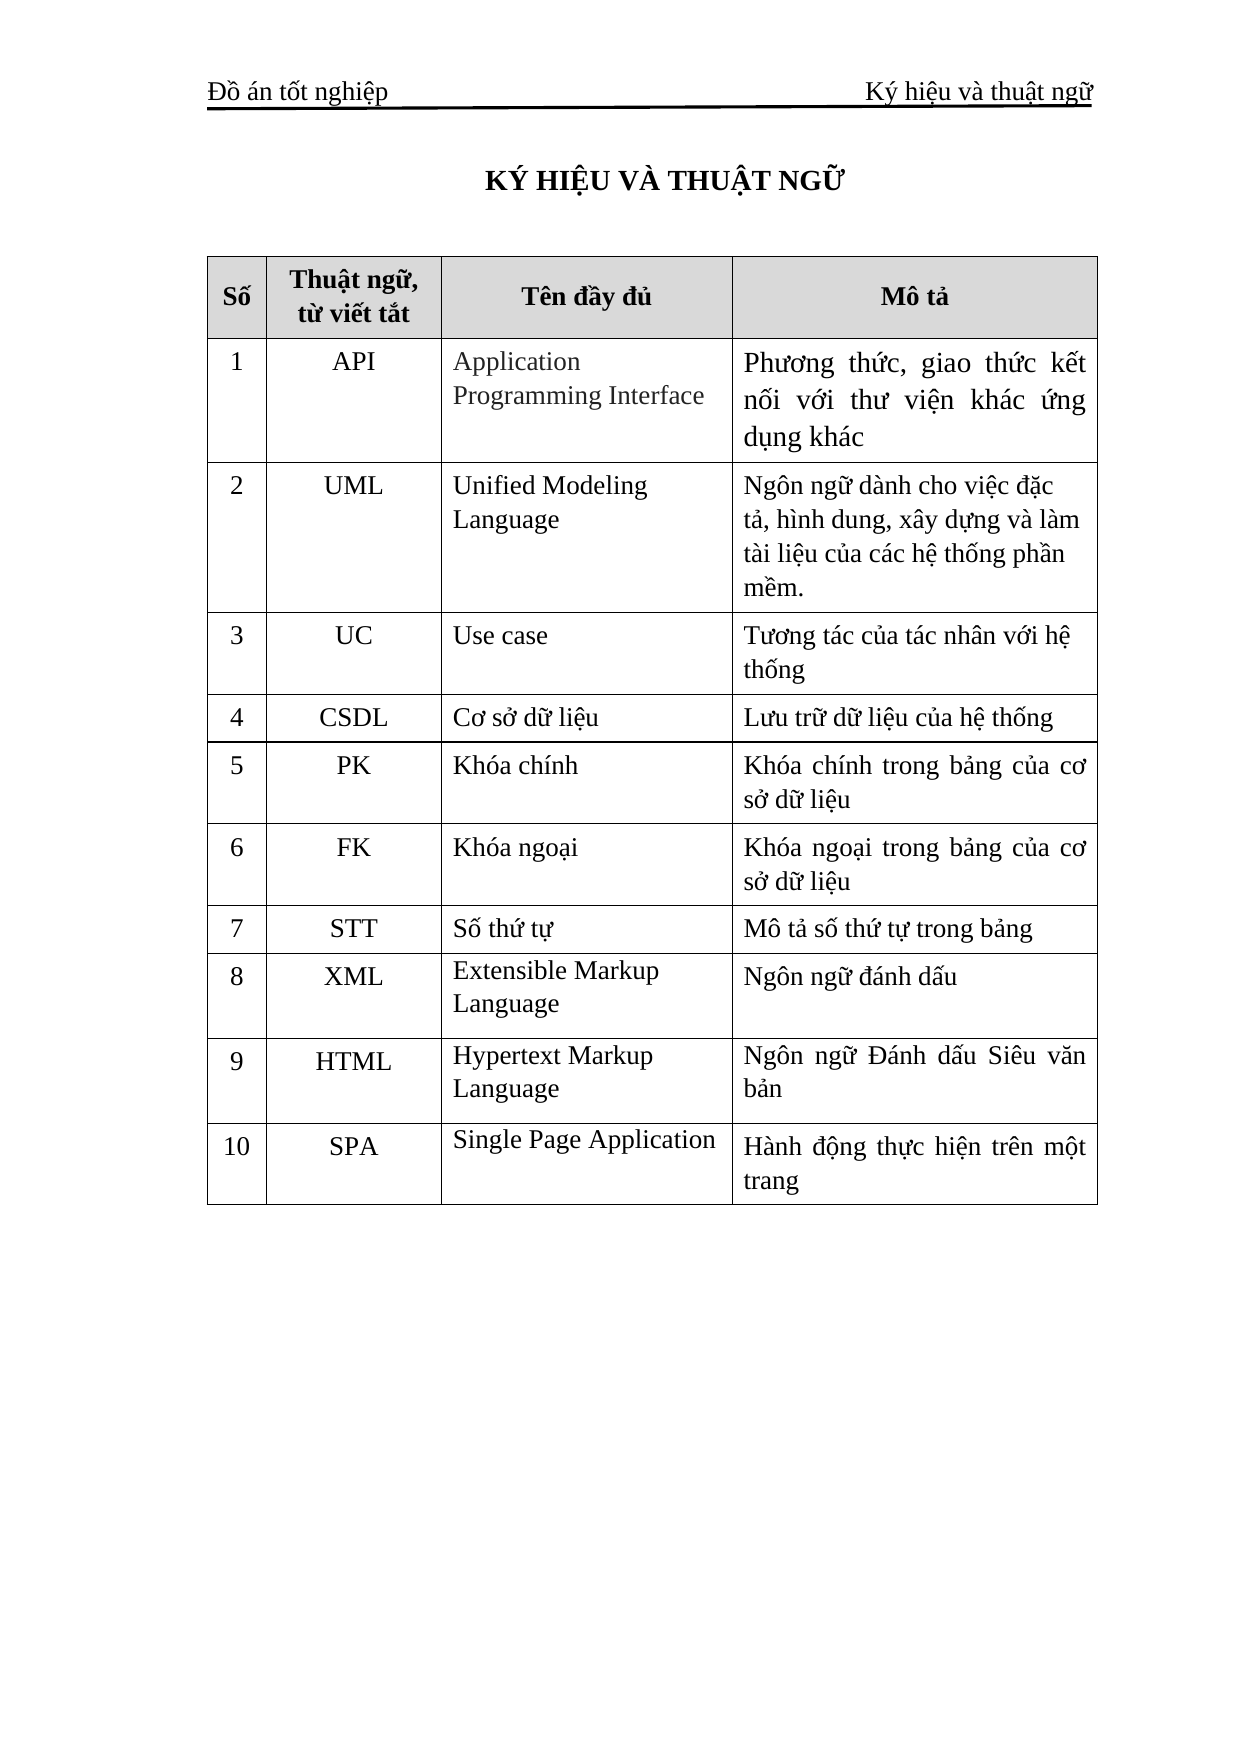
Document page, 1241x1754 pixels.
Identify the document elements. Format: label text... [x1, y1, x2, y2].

table_cell 1 [208, 339, 266, 462]
table_cell 4 [208, 695, 266, 741]
table_cell Unified Modeling Language [442, 463, 732, 612]
table_header Tên đầy đủ [442, 257, 732, 338]
table_header Thuật ngữ, từ viết tắt [267, 257, 441, 338]
table_cell 6 [208, 824, 266, 905]
table_cell Application Programming Interface [442, 339, 732, 462]
table_cell API [267, 339, 441, 462]
table_cell FK [267, 824, 441, 905]
table_cell 3 [208, 613, 266, 694]
table_cell PK [267, 743, 441, 823]
table_cell Khóa chính trong bảng của cơ sở dữ liệu [733, 743, 1097, 823]
table_cell Hành động thực hiện trên một trang [733, 1124, 1097, 1204]
table_cell XML [267, 954, 441, 1038]
table_cell 10 [208, 1124, 266, 1204]
table_cell Ngôn ngữ dành cho việc đặc tả, hình dung, xây dựng và làm tài liệu của các hệ thống phần mềm. [733, 463, 1097, 612]
table_cell Khóa ngoại trong bảng của cơ sở dữ liệu [733, 824, 1097, 905]
table_cell Số thứ tự [442, 906, 732, 953]
table_cell Tương tác của tác nhân với hệ thống [733, 613, 1097, 694]
table_cell UC [267, 613, 441, 694]
table_header Mô tả [733, 257, 1097, 338]
table_cell 7 [208, 906, 266, 953]
table_cell Khóa ngoại [442, 824, 732, 905]
table_cell Ngôn ngữ Đánh dấu Siêu văn bản [733, 1039, 1097, 1122]
table_cell HTML [267, 1039, 441, 1122]
table_cell Mô tả số thứ tự trong bảng [733, 906, 1097, 953]
subtitle KÝ HIỆU VÀ THUẬT NGỮ [207, 163, 1123, 196]
table_cell Phương thức, giao thức kết nối với thư viện khác ứng dụng khác [733, 339, 1097, 462]
table_cell Single Page Application [442, 1124, 732, 1204]
table_cell Use case [442, 613, 732, 694]
table_cell Lưu trữ dữ liệu của hệ thống [733, 695, 1097, 741]
table_cell 5 [208, 743, 266, 823]
table_cell Extensible Markup Language [442, 954, 732, 1038]
table_cell SPA [267, 1124, 441, 1204]
table_cell Cơ sở dữ liệu [442, 695, 732, 741]
table_cell 9 [208, 1039, 266, 1122]
table_cell STT [267, 906, 441, 953]
table_cell Khóa chính [442, 743, 732, 823]
table_cell CSDL [267, 695, 441, 741]
table_cell Hypertext Markup Language [442, 1039, 732, 1122]
table_cell UML [267, 463, 441, 612]
table_cell 2 [208, 463, 266, 612]
table_cell 8 [208, 954, 266, 1038]
table_header Số [208, 257, 266, 338]
table_cell Ngôn ngữ đánh dấu [733, 954, 1097, 1038]
